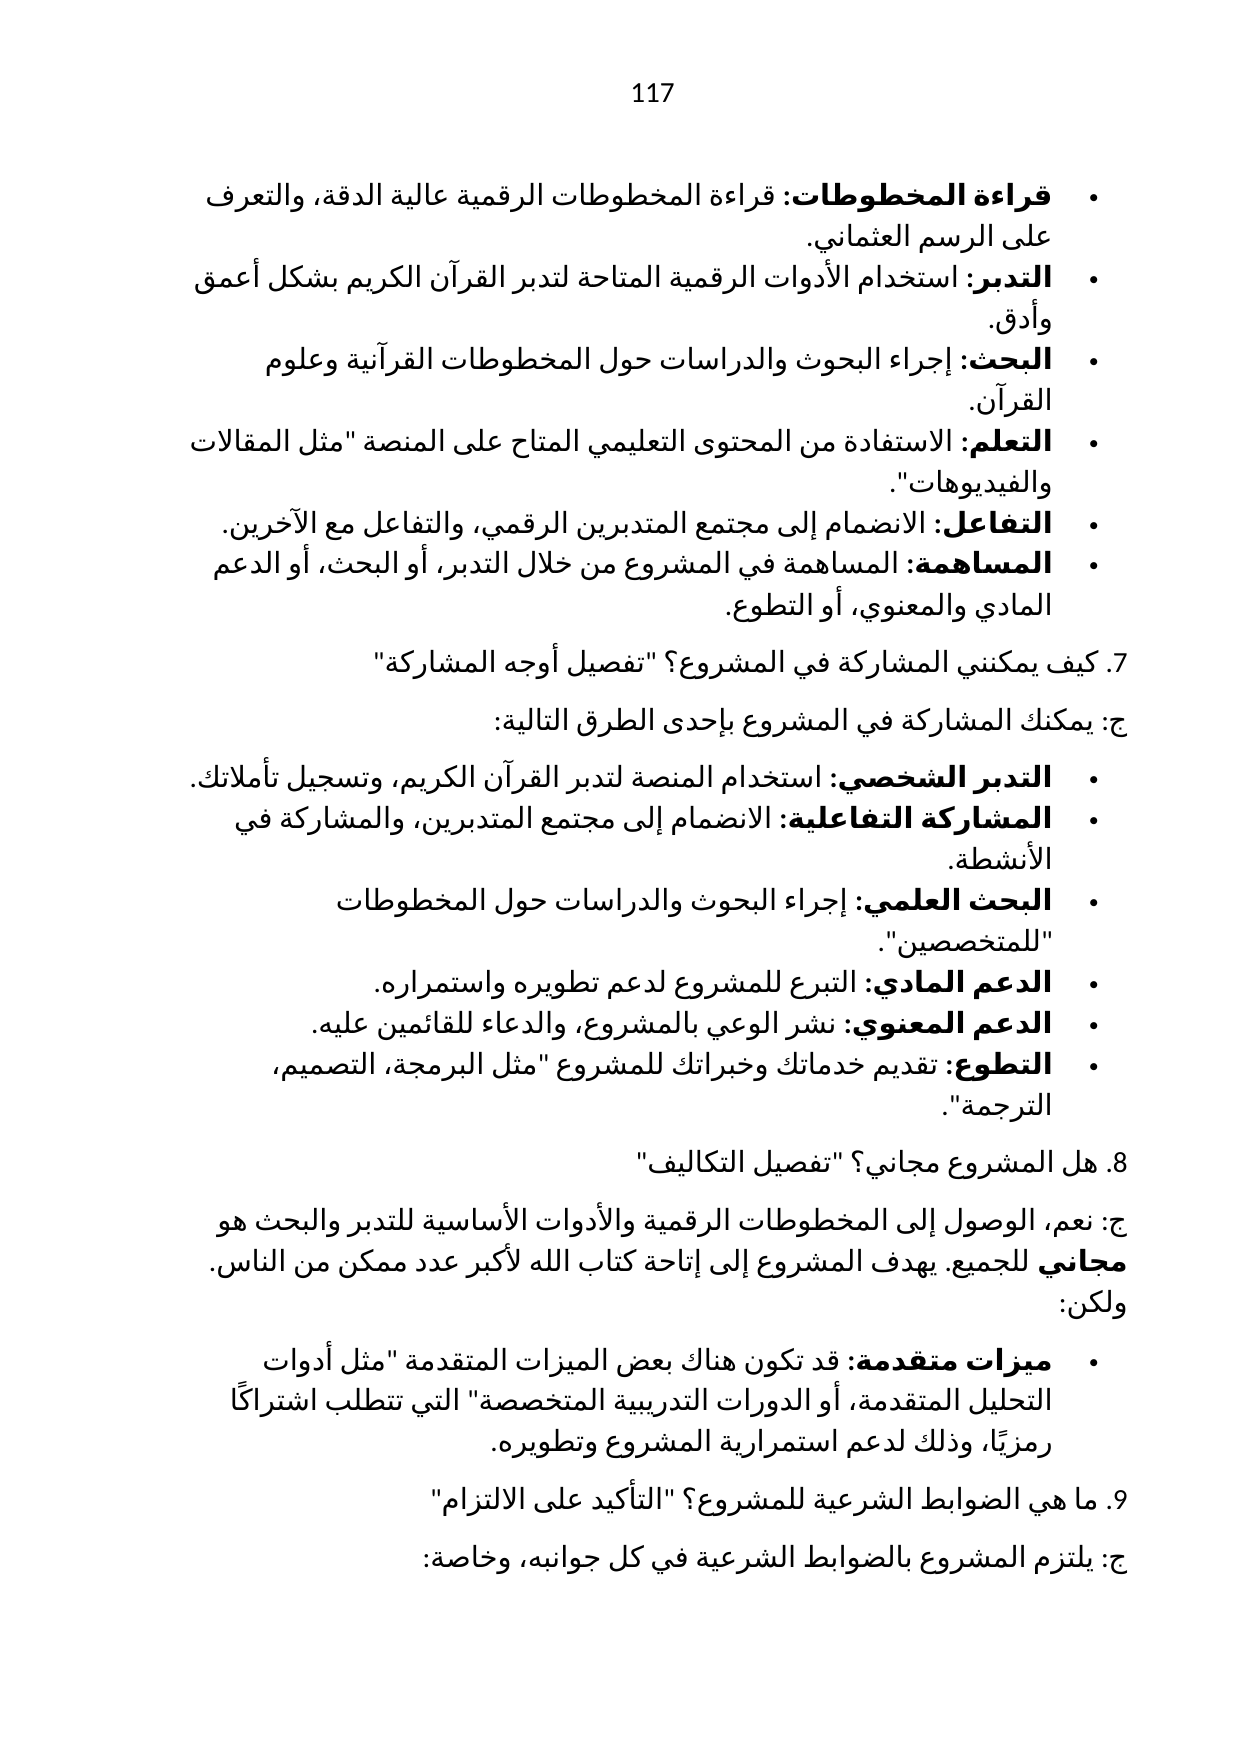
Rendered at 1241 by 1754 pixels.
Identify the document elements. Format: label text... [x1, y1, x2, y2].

list البحث العلمي: إجراء البحوث والدراسات حول المخطوطات "للمتخصصين". [177, 882, 1090, 959]
text 7. كيف يمكنني المشاركة في المشروع؟ "تفصيل أوجه المشاركة" [177, 644, 1128, 680]
list قراءة المخطوطات: قراءة المخطوطات الرقمية عالية الدقة، والتعرف على الرسم العثماني. [177, 177, 1090, 254]
text ج: يلتزم المشروع بالضوابط الشرعية في كل جوانبه، وخاصة: [177, 1539, 1128, 1574]
list التفاعل: الانضمام إلى مجتمع المتدبرين الرقمي، والتفاعل مع الآخرين. [177, 505, 1090, 540]
list التدبر الشخصي: استخدام المنصة لتدبر القرآن الكريم، وتسجيل تأملاتك. [177, 759, 1090, 795]
list التعلم: الاستفادة من المحتوى التعليمي المتاح على المنصة "مثل المقالات والفيديوهات". [177, 423, 1090, 499]
list ميزات متقدمة: قد تكون هناك بعض الميزات المتقدمة "مثل أدوات التحليل المتقدمة، أو الدورات التدريبية المتخصصة" التي تتطلب اشتراكًا رمزيًا، وذلك لدعم استمرارية المشروع وتطويره. [177, 1342, 1090, 1459]
list التدبر: استخدام الأدوات الرقمية المتاحة لتدبر القرآن الكريم بشكل أعمق وأدق. [177, 259, 1090, 336]
text ج: نعم، الوصول إلى المخطوطات الرقمية والأدوات الأساسية للتدبر والبحث هو مجاني للجميع. يهدف المشروع إلى إتاحة كتاب الله لأكبر عدد ممكن من الناس. ولكن: [177, 1202, 1128, 1319]
list المشاركة التفاعلية: الانضمام إلى مجتمع المتدبرين، والمشاركة في الأنشطة. [177, 800, 1090, 877]
text 9. ما هي الضوابط الشرعية للمشروع؟ "التأكيد على الالتزام" [177, 1481, 1128, 1517]
list الدعم المادي: التبرع للمشروع لدعم تطويره واستمراره. [177, 964, 1090, 1000]
text ج: يمكنك المشاركة في المشروع بإحدى الطرق التالية: [177, 702, 1128, 737]
text 8. هل المشروع مجاني؟ "تفصيل التكاليف" [177, 1144, 1128, 1180]
list البحث: إجراء البحوث والدراسات حول المخطوطات القرآنية وعلوم القرآن. [177, 341, 1090, 417]
list المساهمة: المساهمة في المشروع من خلال التدبر، أو البحث، أو الدعم المادي والمعنوي، أو التطوع. [177, 546, 1090, 622]
list التطوع: تقديم خدماتك وخبراتك للمشروع "مثل البرمجة، التصميم، الترجمة". [177, 1046, 1090, 1122]
list الدعم المعنوي: نشر الوعي بالمشروع، والدعاء للقائمين عليه. [177, 1005, 1090, 1041]
